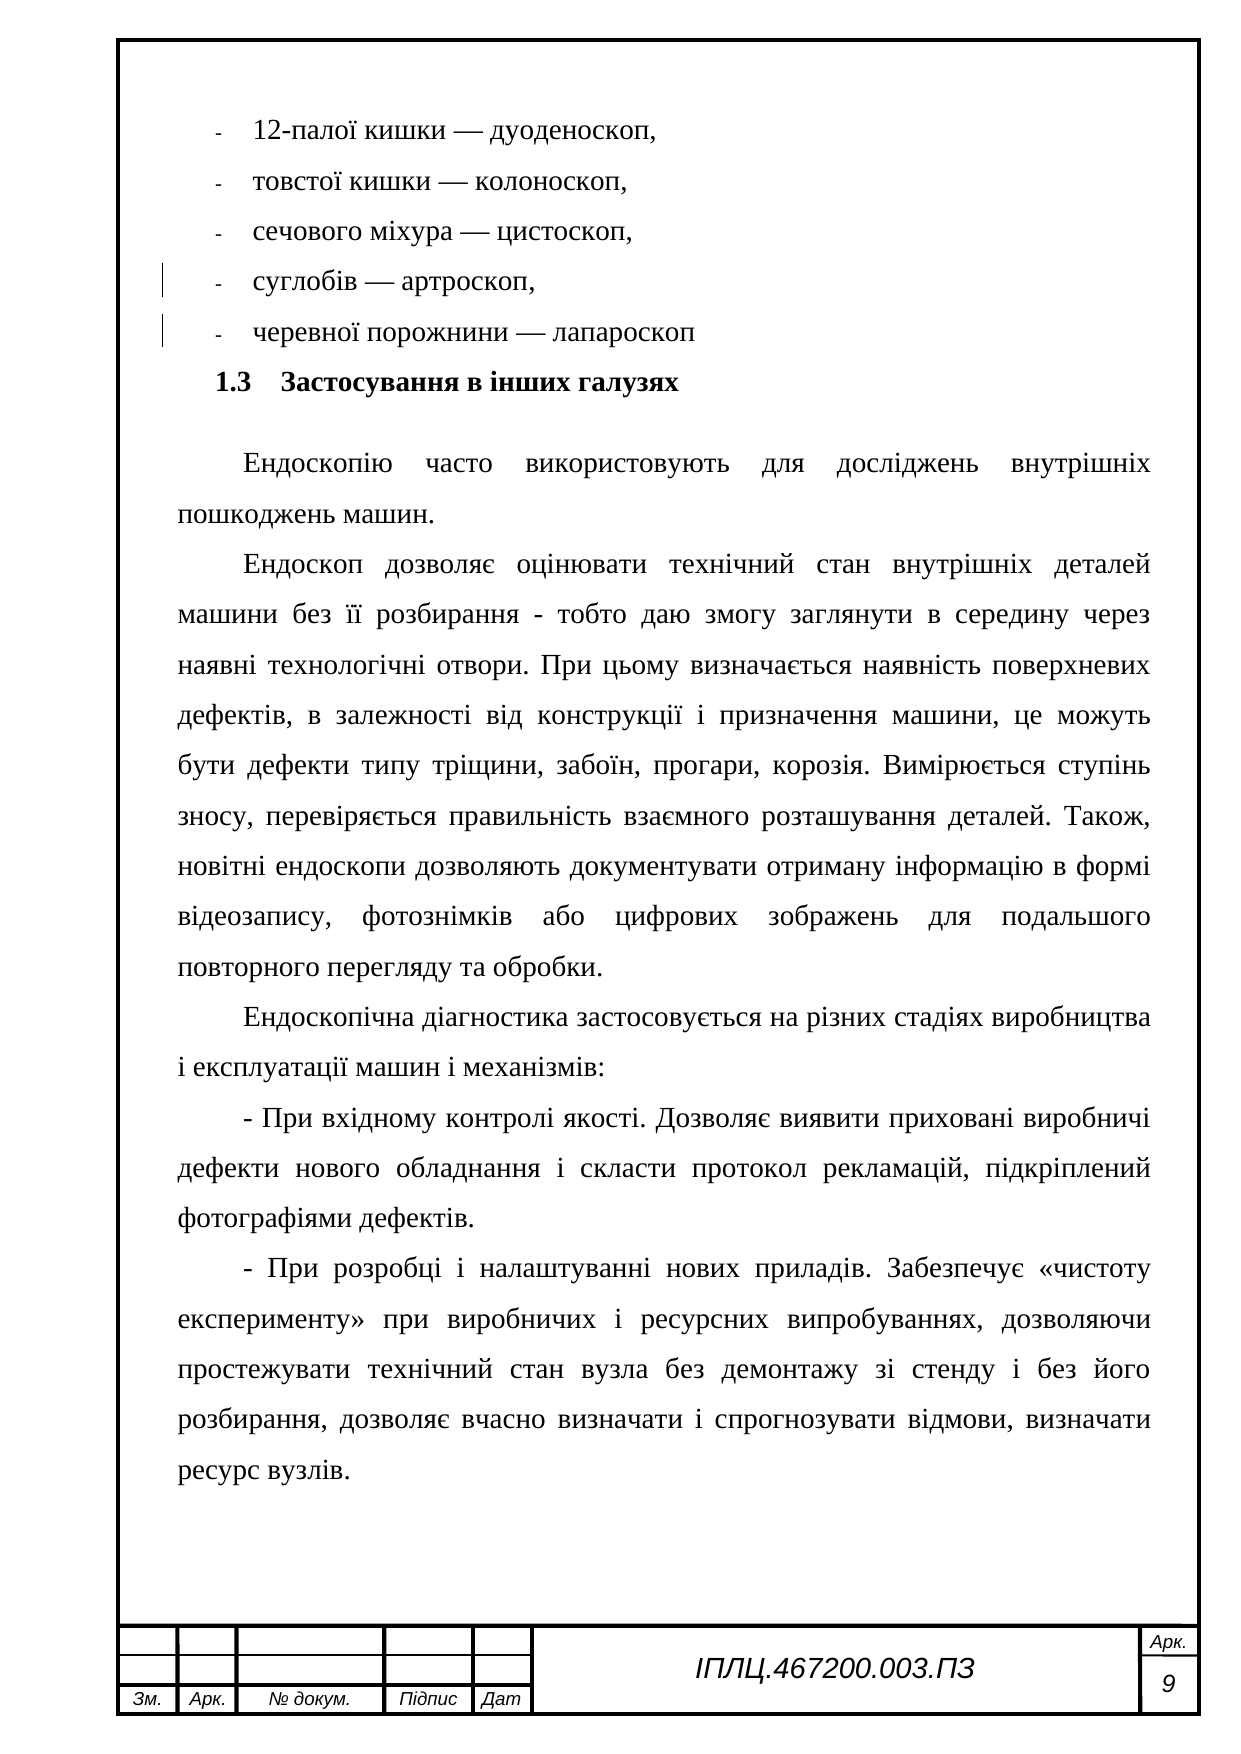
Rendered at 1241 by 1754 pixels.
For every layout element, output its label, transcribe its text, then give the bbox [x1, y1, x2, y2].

text Ендоскоп дозволяє оцінювати технічний стан внутрішніх деталей машини без її розбирання - тобто даю змогу заглянути в середину через наявні технологічні отвори. При цьому визначається наявність поверхневих дефектів, в залежності від конструкції і призначення машини, це можуть бути дефекти типу тріщини, забоїн, прогари, корозія. Вимірюється ступінь зносу, перевіряється правильність взаємного розташування деталей. Також, новітні ендоскопи дозволяють документувати отриману інформацію в формі відеозапису, фотознімків або цифрових зображень для подальшого повторного перегляду та обробки. [177, 546, 1152, 982]
list суглобів — артроскоп, [215, 263, 1152, 297]
list сечового міхура — цистоскоп, [215, 213, 1152, 247]
list 12-палої кишки — дуоденоскоп, [215, 112, 1152, 146]
text Ендоскопію часто використовують для досліджень внутрішніх пошкоджень машин. [177, 446, 1152, 529]
list товстої кишки — колоноскоп, [215, 163, 1152, 196]
list черевної порожнини — лапароскоп [215, 314, 1152, 347]
text - При вхідному контролі якості. Дозволяє виявити приховані виробничі дефекти нового обладнання і скласти протокол рекламацій, підкріплений фотографіями дефектів. [177, 1100, 1152, 1234]
text Ендоскопічна діагностика застосовується на різних стадіях виробництва і експлуатації машин і механізмів: [177, 999, 1152, 1083]
subtitle Застосування в інших галузях [215, 364, 1152, 398]
text - При розробці і налаштуванні нових приладів. Забезпечує «чистоту експерименту» при виробничих і ресурсних випробуваннях, дозволяючи простежувати технічний стан вузла без демонтажу зі стенду і без його розбирання, дозволяє вчасно визначати і спрогнозувати відмови, визначати ресурс вузлів. [177, 1251, 1152, 1485]
